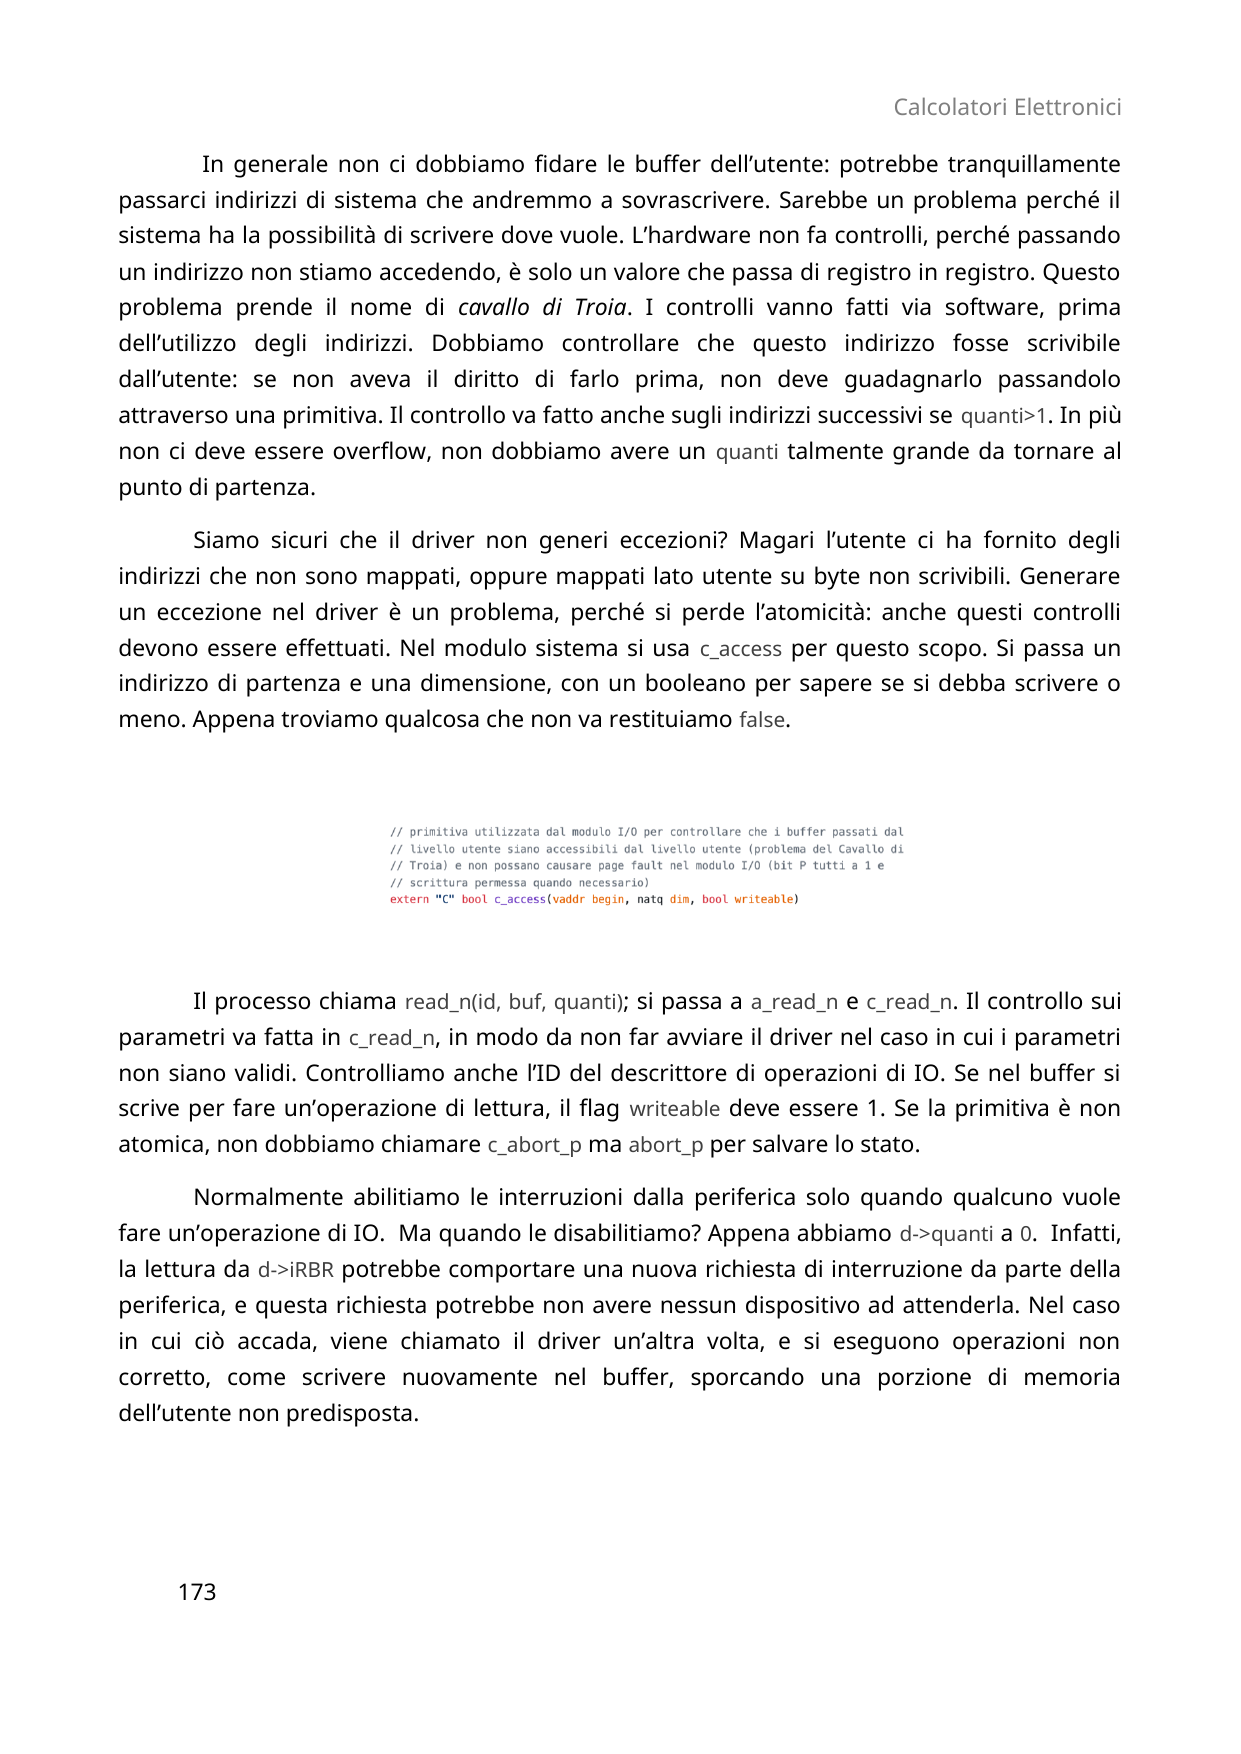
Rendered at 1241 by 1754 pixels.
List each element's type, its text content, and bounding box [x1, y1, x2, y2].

text Normalmente abilitiamo le interruzioni dalla periferica solo quando qualcuno vuole fare un’operazione di IO. Ma quando le disabilitiamo? Appena abbiamo d->quanti a 0. Infatti, la lettura da d->iRBR potrebbe comportare una nuova richiesta di interruzione da parte della periferica, e questa richiesta potrebbe non avere nessun dispositivo ad attenderla. Nel caso in cui ciò accada, viene chiamato il driver un’altra volta, e si eseguono operazioni non corretto, come scrivere nuovamente nel buffer, sporcando una porzione di memoria dell’utente non predisposta. [118, 1181, 1122, 1428]
text Il processo chiama read_n(id, buf, quanti); si passa a a_read_n e c_read_n. Il controllo sui parametri va fatta in c_read_n, in modo da non far avviare il driver nel caso in cui i parametri non siano validi. Controlliamo anche l’ID del descrittore di operazioni di IO. Se nel buffer si scrive per fare un’operazione di lettura, il flag writeable deve essere 1. Se la primitiva è non atomica, non dobbiamo chiamare c_abort_p ma abort_p per salvare lo stato. [118, 984, 1122, 1159]
picture [382, 808, 918, 911]
text In generale non ci dobbiamo fidare le buffer dell’utente: potrebbe tranquillamente passarci indirizzi di sistema che andremmo a sovrascrivere. Sarebbe un problema perché il sistema ha la possibilità di scrivere dove vuole. L’hardware non fa controlli, perché passando un indirizzo non stiamo accedendo, è solo un valore che passa di registro in registro. Questo problema prende il nome di cavallo di Troia. I controlli vanno fatti via software, prima dell’utilizzo degli indirizzi. Dobbiamo controllare che questo indirizzo fosse scrivibile dall’utente: se non aveva il diritto di farlo prima, non deve guadagnarlo passandolo attraverso una primitiva. Il controllo va fatto anche sugli indirizzi successivi se quanti>1. In più non ci deve essere overflow, non dobbiamo avere un quanti talmente grande da tornare al punto di partenza. [118, 148, 1122, 502]
text Siamo sicuri che il driver non generi eccezioni? Magari l’utente ci ha fornito degli indirizzi che non sono mappati, oppure mappati lato utente su byte non scrivibili. Generare un eccezione nel driver è un problema, perché si perde l’atomicità: anche questi controlli devono essere effettuati. Nel modulo sistema si usa c_access per questo scopo. Si passa un indirizzo di partenza e una dimensione, con un booleano per sapere se si debba scrivere o meno. Appena troviamo qualcosa che non va restituiamo false. [118, 524, 1122, 734]
